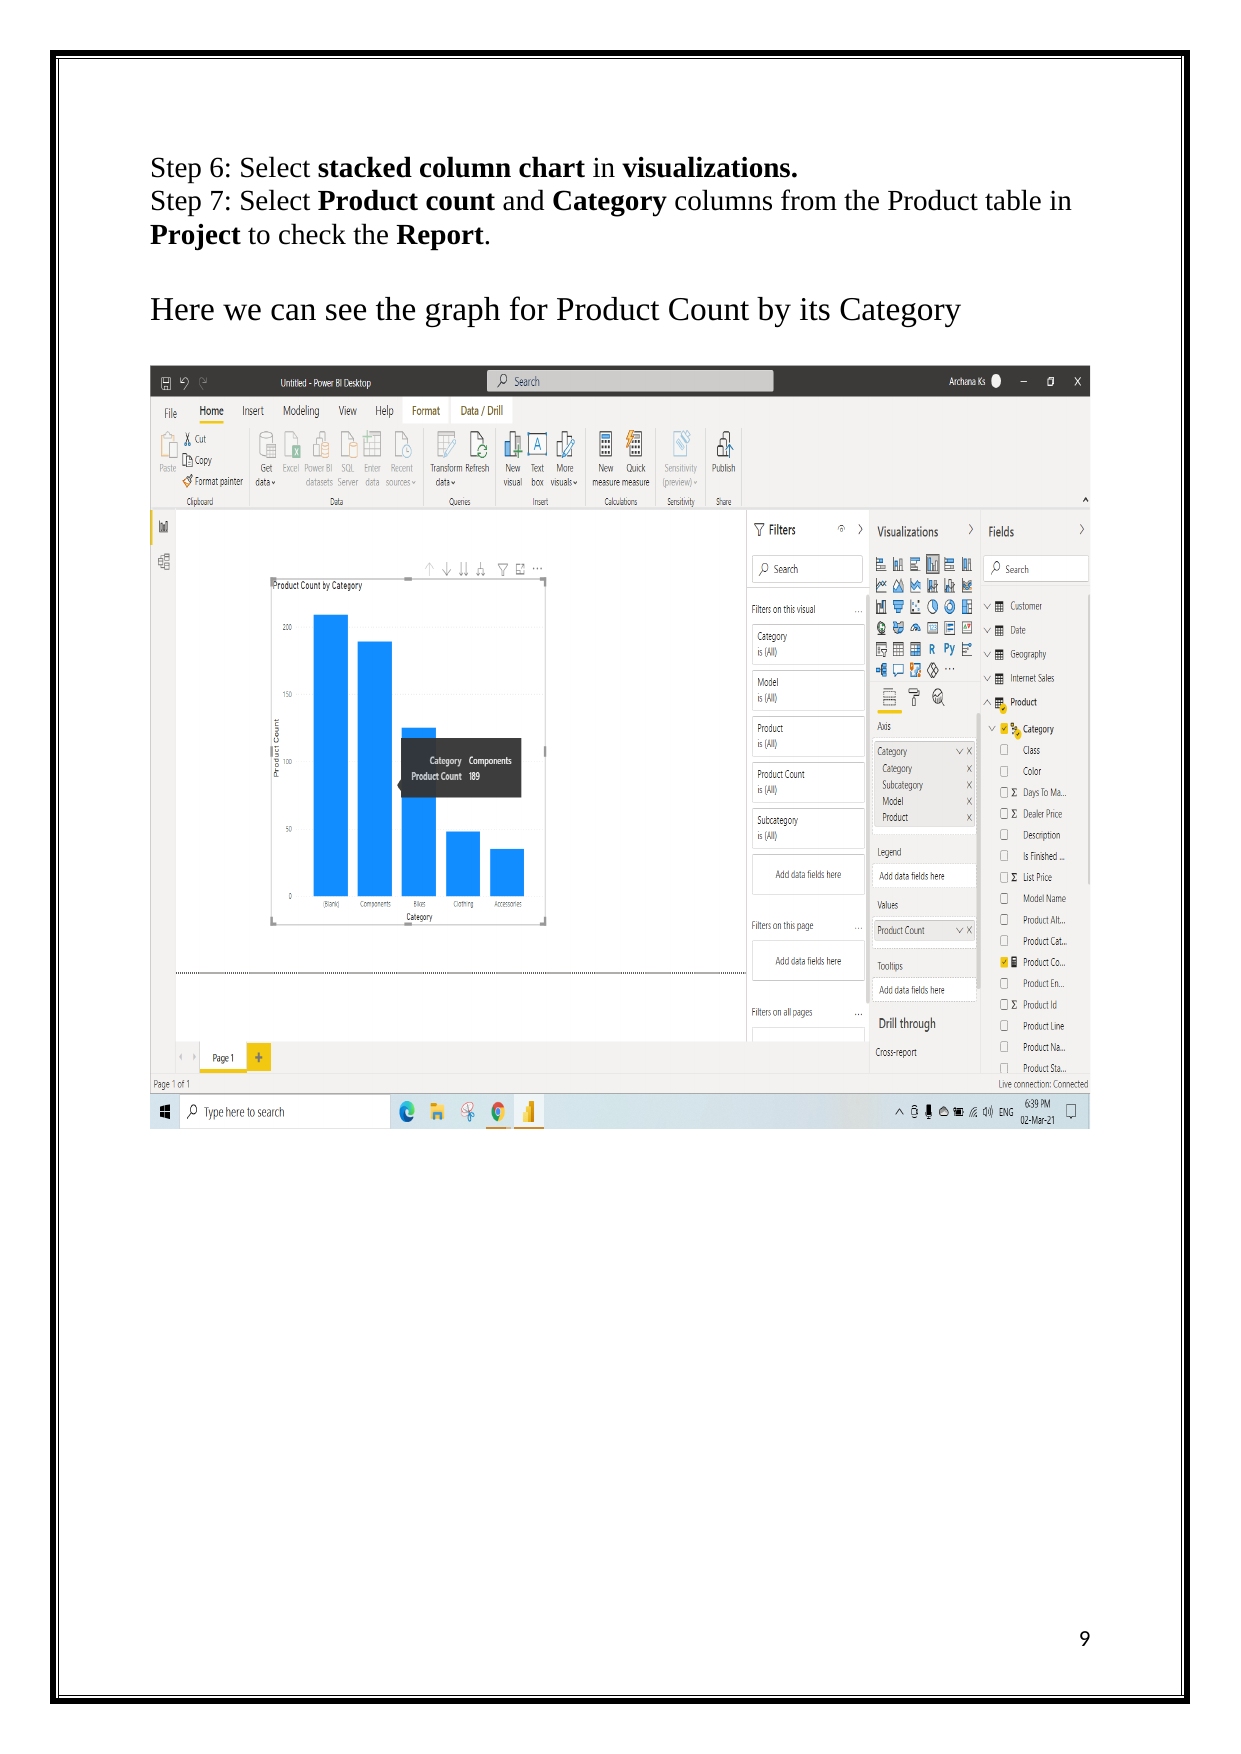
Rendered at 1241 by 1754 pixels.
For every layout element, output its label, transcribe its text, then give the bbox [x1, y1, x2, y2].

text Here we can see the graph for Product Count by its Category [150, 289, 1090, 327]
text Step 7: Select Product count and Category columns from the Product table in Project to check the Report. [150, 183, 1090, 251]
picture [150, 365, 1091, 1129]
text Step 6: Select stacked column chart in visualizations. [150, 150, 1090, 183]
